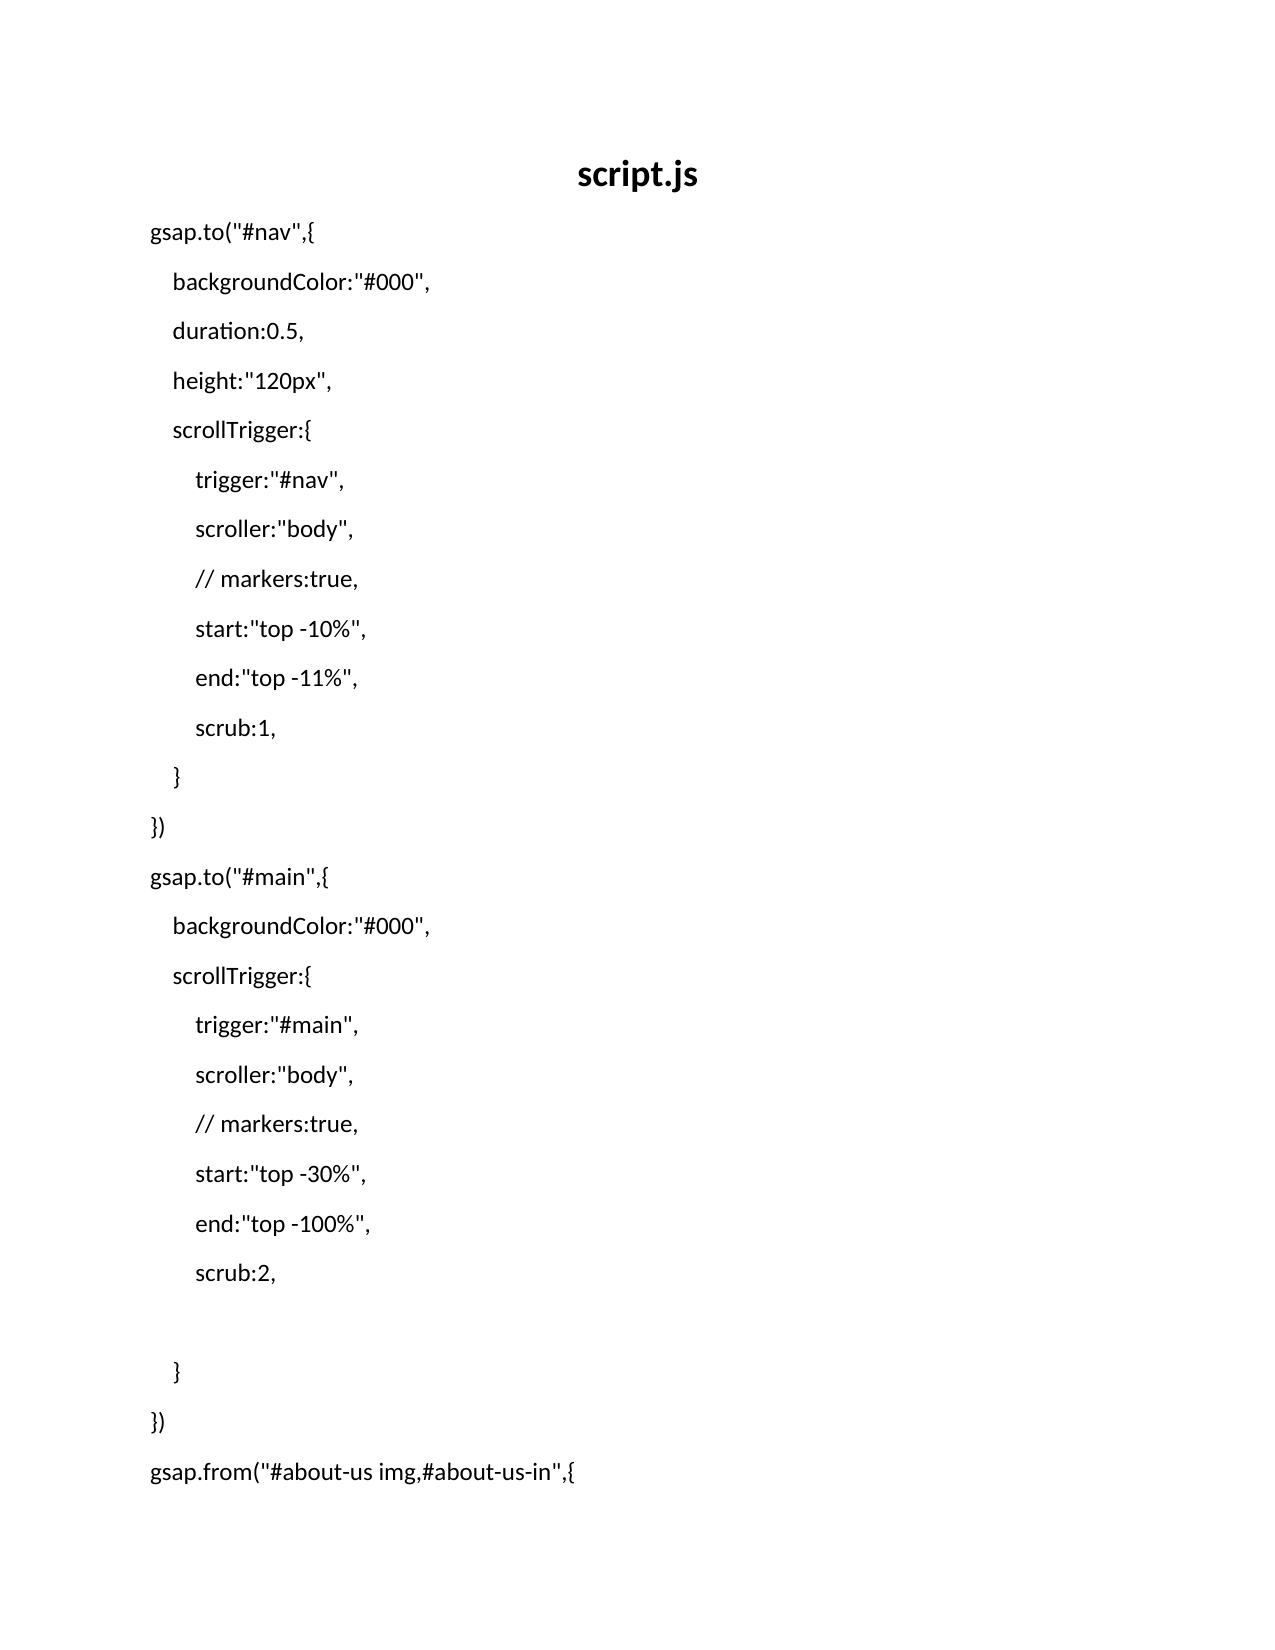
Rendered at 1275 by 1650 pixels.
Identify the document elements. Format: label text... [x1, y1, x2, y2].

text trigger:"#nav", [150, 464, 1125, 494]
text scrollTrigger:{ [150, 960, 1125, 990]
text height:"120px", [150, 365, 1125, 395]
text gsap.from("#about-us img,#about-us-in",{ [150, 1456, 1125, 1486]
text scrollTrigger:{ [150, 414, 1125, 445]
text scroller:"body", [150, 1059, 1125, 1089]
text } [150, 1357, 1125, 1387]
text backgroundColor:"#000", [150, 266, 1125, 296]
text end:"top -11%", [150, 662, 1125, 693]
text duration:0.5, [150, 315, 1125, 346]
text trigger:"#main", [150, 1009, 1125, 1040]
text scrub:1, [150, 712, 1125, 742]
text backgroundColor:"#000", [150, 910, 1125, 941]
text scrub:2, [150, 1257, 1125, 1288]
text script.js [150, 150, 1125, 196]
text gsap.to("#nav",{ [150, 216, 1125, 247]
text start:"top -10%", [150, 613, 1125, 643]
text }) [150, 811, 1125, 842]
text }) [150, 1406, 1125, 1437]
text gsap.to("#main",{ [150, 861, 1125, 891]
text // markers:true, [150, 1109, 1125, 1139]
text } [150, 762, 1125, 792]
text scroller:"body", [150, 514, 1125, 544]
text start:"top -30%", [150, 1158, 1125, 1189]
text // markers:true, [150, 563, 1125, 594]
text end:"top -100%", [150, 1208, 1125, 1238]
